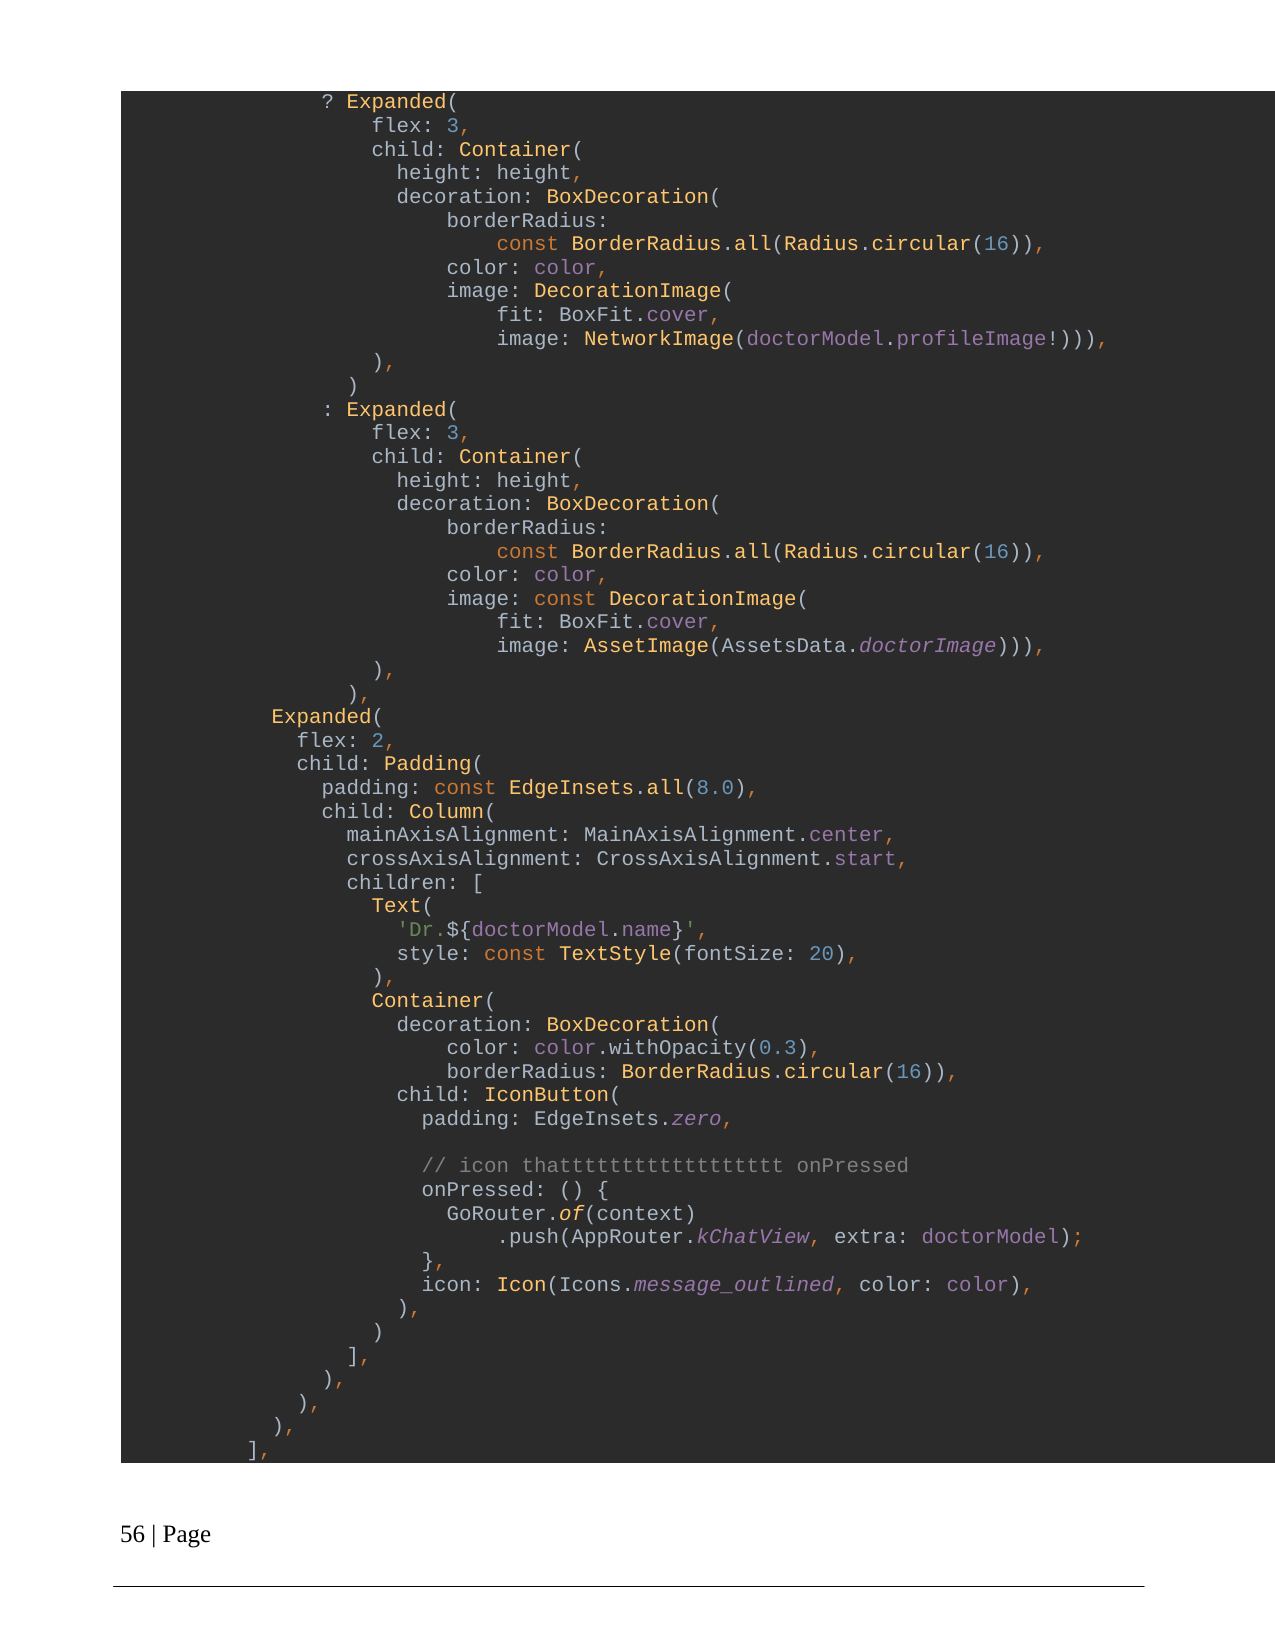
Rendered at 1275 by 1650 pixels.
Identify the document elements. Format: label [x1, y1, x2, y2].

text [121, 91, 1275, 1463]
